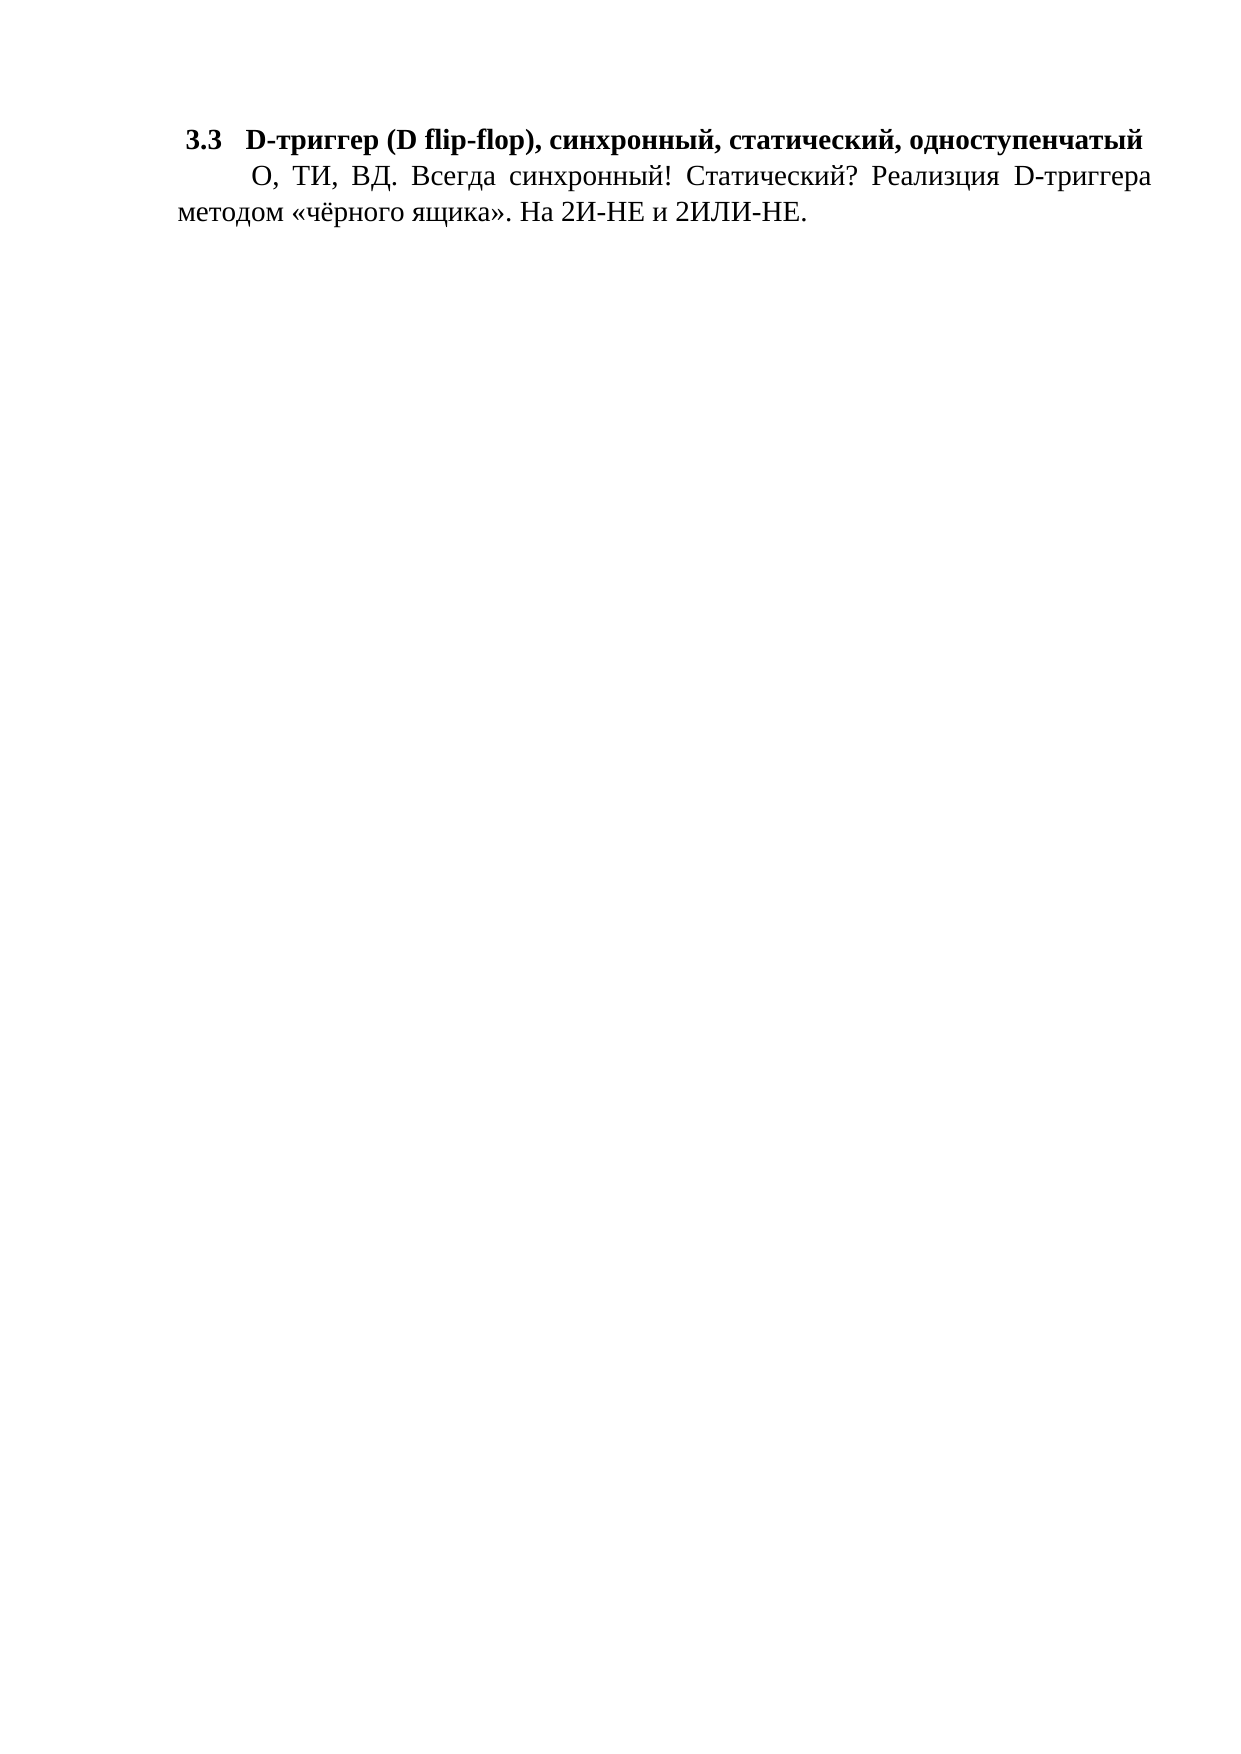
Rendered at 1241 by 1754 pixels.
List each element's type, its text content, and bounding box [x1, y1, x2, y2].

text О, ТИ, ВД. Всегда синхронный! Статический? Реализция D-триггера методом «чёрного ящика». На 2И-НЕ и 2ИЛИ-НЕ. [177, 158, 1152, 228]
subtitle D-триггер (D flip-flop), синхронный, статический, одноступенчатый [177, 122, 1152, 156]
